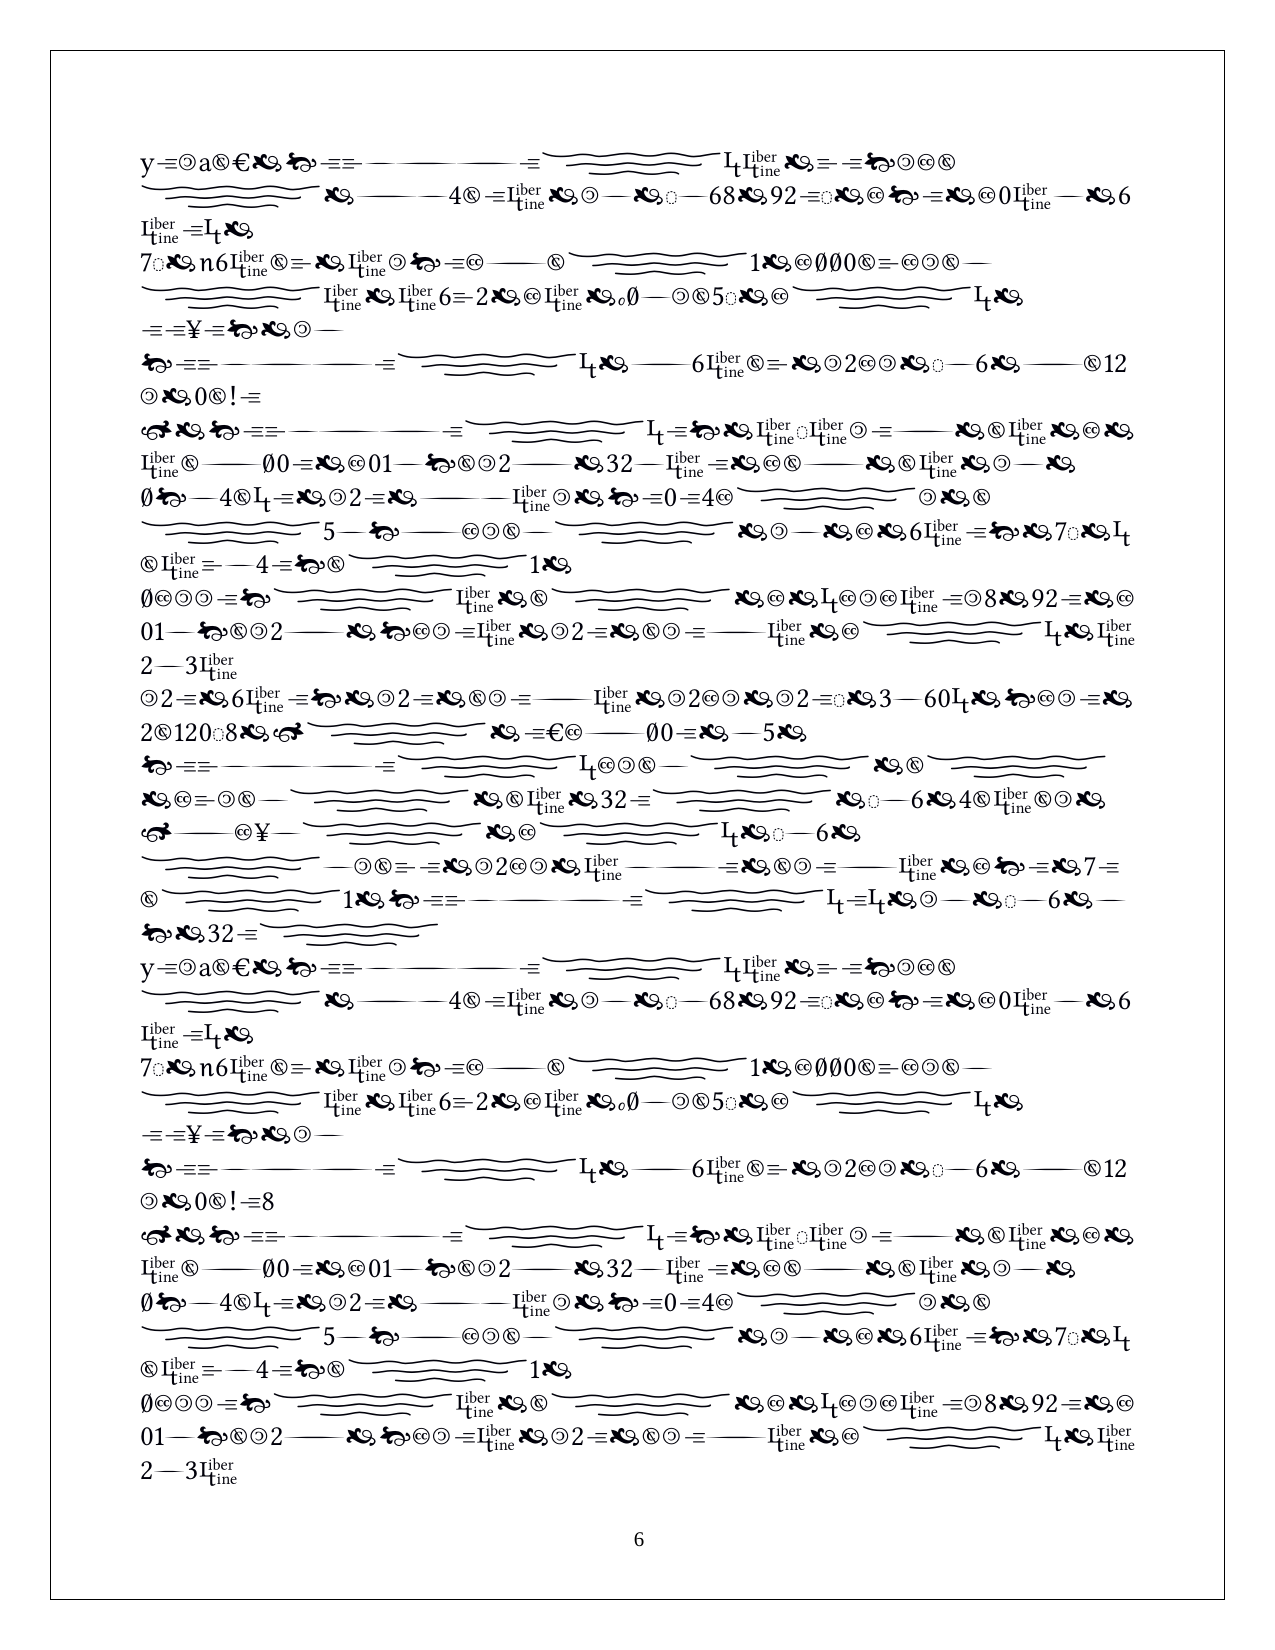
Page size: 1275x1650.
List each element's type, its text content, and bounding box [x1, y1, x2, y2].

text  [139, 949, 1138, 1049]
text  [139, 144, 1138, 244]
text  [139, 680, 1138, 747]
text  [139, 1385, 1138, 1485]
text  [139, 848, 1138, 949]
text ! [139, 345, 1138, 412]
text  [139, 580, 1138, 680]
text  [139, 747, 1138, 848]
text  [139, 412, 1138, 479]
text   [139, 244, 1138, 345]
text  [139, 1217, 1138, 1284]
text   [139, 1049, 1138, 1150]
text  [139, 479, 1138, 580]
text ! [139, 1150, 1138, 1217]
text  [139, 1284, 1138, 1385]
